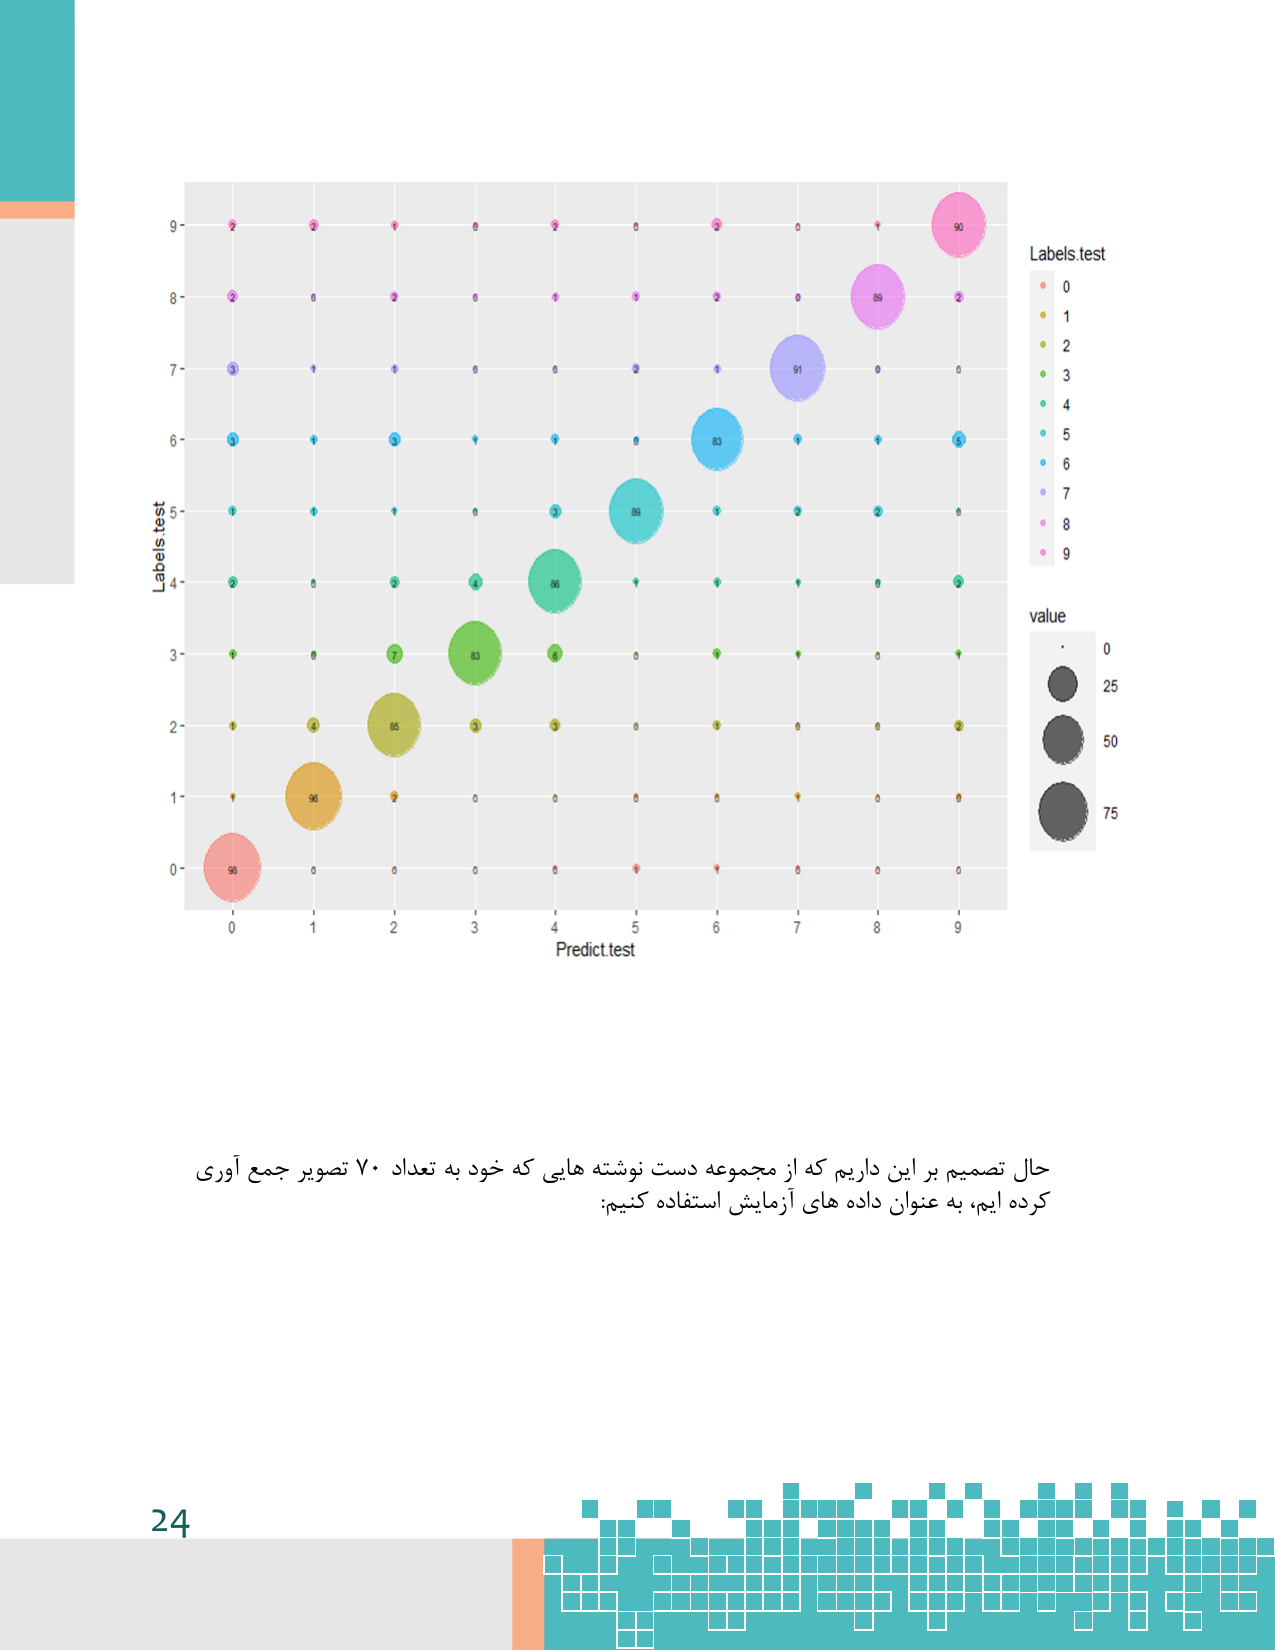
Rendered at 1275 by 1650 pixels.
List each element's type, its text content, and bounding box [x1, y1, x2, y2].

picture [143, 173, 1133, 969]
text حال تصمیم بر این داریم که از مجموعه دست نوشته هایی که خود به تعداد 70 تصویر جمع آوری کرده ایم، به عنوان داده های آزمایش استفاده کنیم: [150, 1156, 1050, 1218]
